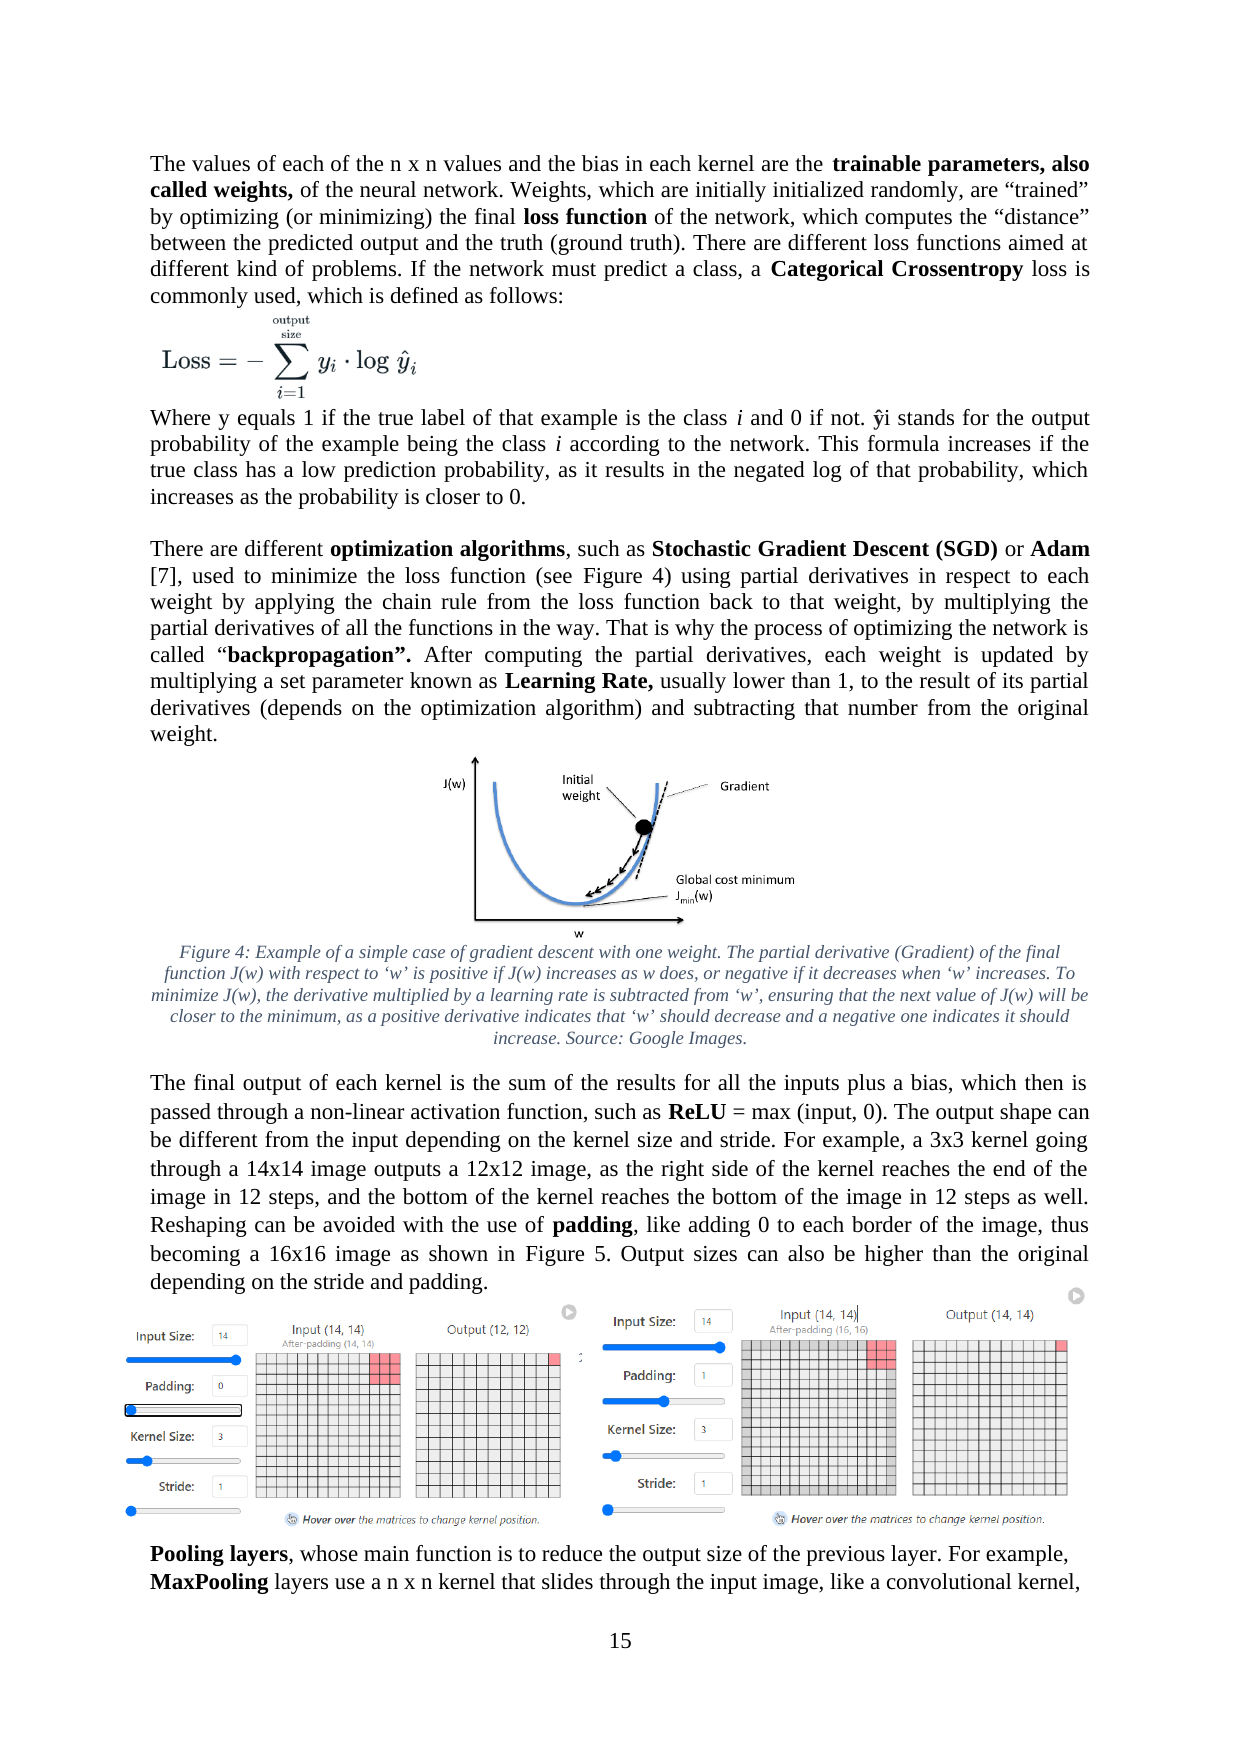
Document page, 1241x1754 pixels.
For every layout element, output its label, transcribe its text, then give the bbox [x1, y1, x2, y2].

text Where y equals 1 if the true label of that example is the class i and 0 if not. ŷi stands for the output probability of the example being the class i according to the network. This formula increases if the true class has a low prediction probability, as it results in the negated log of that probability, which increases as the probability is closer to 0. [150, 404, 1090, 509]
text The final output of each kernel is the sum of the results for all the inputs plus a bias, which then is passed through a non-linear activation function, such as ReLU = max (input, 0). The output shape can be different from the input depending on the kernel size and stride. For example, a 3x3 kernel going through a 14x14 image outputs a 12x12 image, as the right side of the kernel reaches the end of the image in 12 steps, and the bottom of the kernel reaches the bottom of the image in 12 steps as well. Reshaping can be avoided with the use of padding, like adding 0 to each border of the image, thus becoming a 16x16 image as shown in Figure 5. Output sizes can also be higher than the original depending on the stride and padding. [150, 1069, 1090, 1295]
text There are different optimization algorithms, such as Stochastic Gradient Descent (SGD) or Adam [7], used to minimize the loss function (see Figure 4) using partial derivatives in respect to each weight by applying the chain rule from the loss function back to that weight, by multiplying the partial derivatives of all the functions in the way. That is why the process of optimizing the network is called “backpropagation”. After computing the partial derivatives, each weight is updated by multiplying a set parameter known as Learning Rate, usually lower than 1, to the result of its partial derivatives (depends on the optimization algorithm) and subtracting that number from the original weight. [150, 535, 1090, 746]
text The values of each of the n x n values and the bias in each kernel are the trainable parameters, also called weights, of the neural network. Weights, which are initially initialized randomly, are “trained” by optimizing (or minimizing) the final loss function of the network, which computes the “distance” between the predicted output and the truth (ground truth). There are different loss functions aimed at different kind of problems. If the network must predict a class, a Categorical Crossentropy loss is commonly used, which is defined as follows: [150, 150, 1090, 308]
picture [440, 746, 800, 941]
picture [581, 1283, 1088, 1531]
text Figure 4: Example of a simple case of gradient descent with one weight. The partial derivative (Gradient) of the final function J(w) with respect to ‘w’ is positive if J(w) increases as w does, or negative if it decreases when ‘w’ increases. To minimize J(w), the derivative multiplied by a learning rate is subtracted from ‘w’, ensuring that the next value of J(w) will be closer to the minimum, as a positive derivative indicates that ‘w’ should decrease and a negative one indicates it should increase. Source: Google Images. [150, 941, 1090, 1048]
picture [150, 308, 434, 404]
picture [103, 1298, 579, 1533]
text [150, 1358, 1090, 1594]
